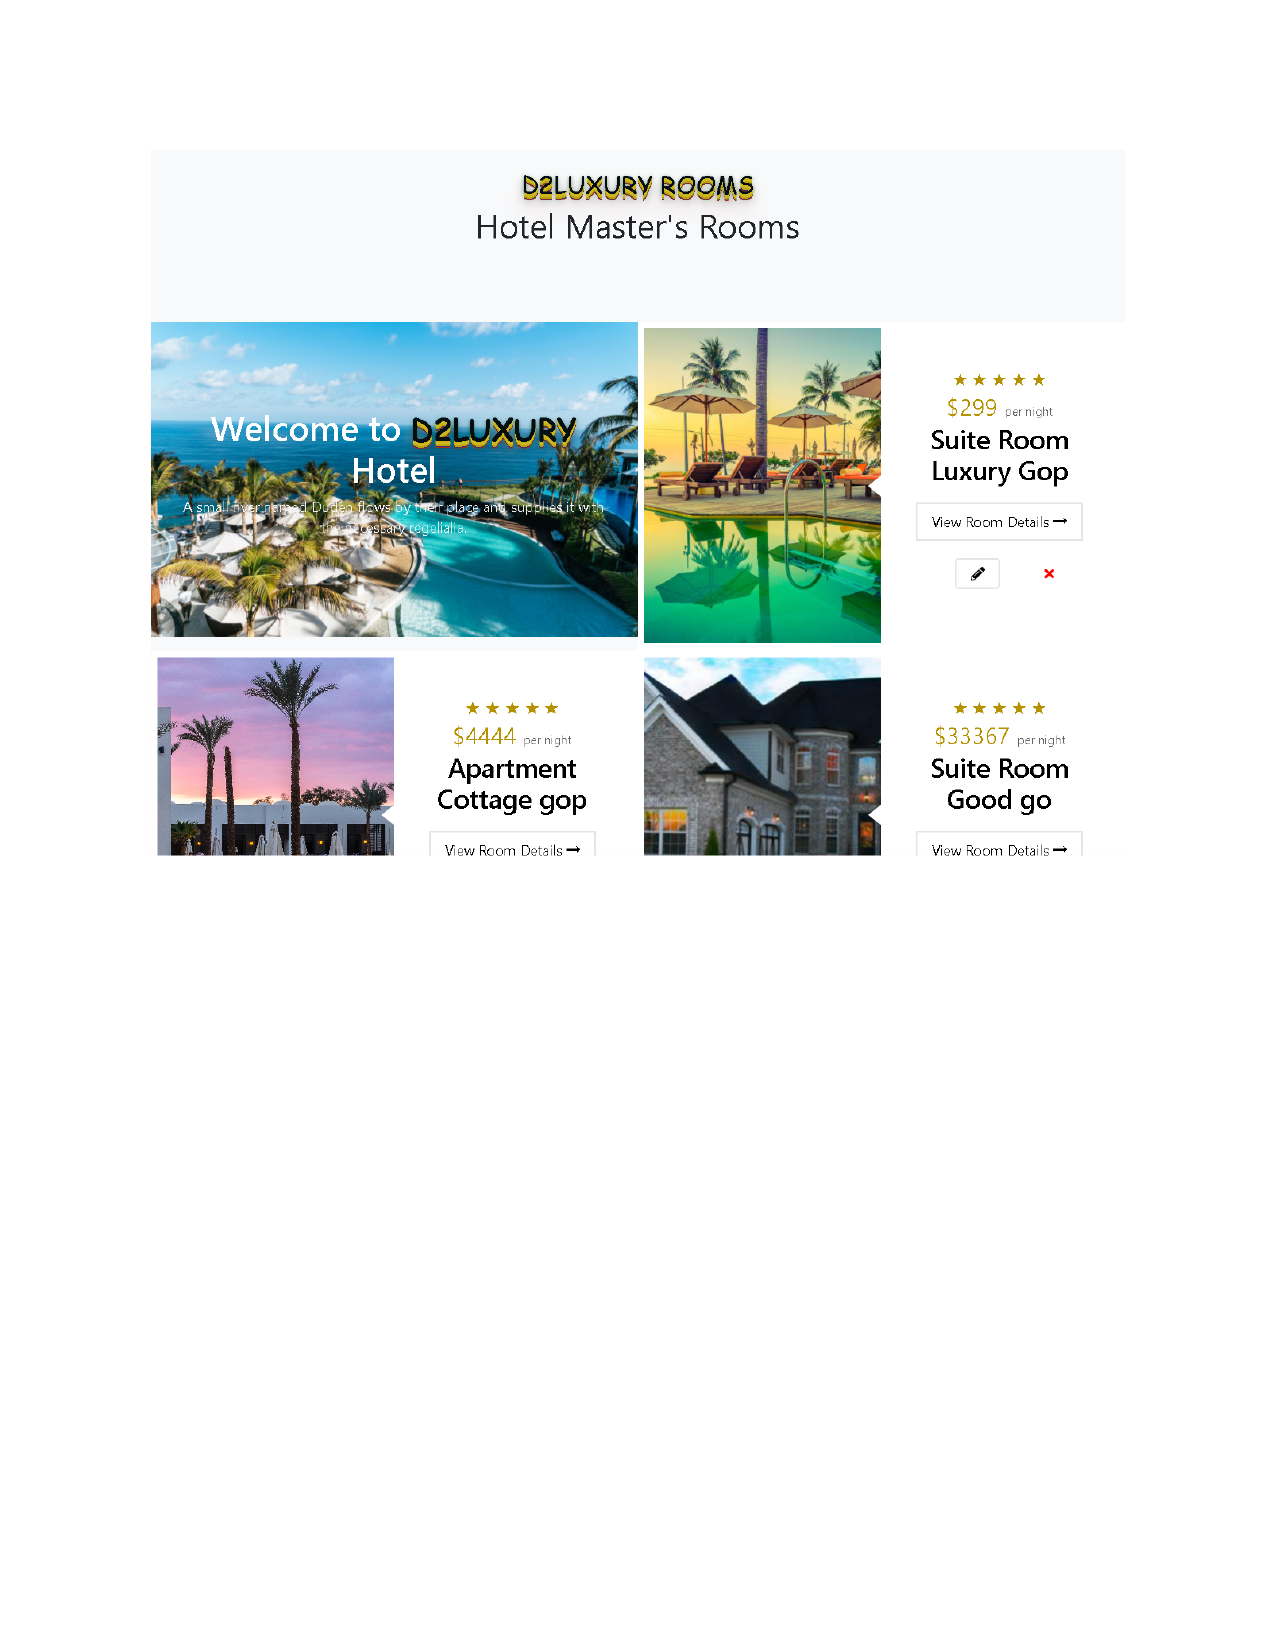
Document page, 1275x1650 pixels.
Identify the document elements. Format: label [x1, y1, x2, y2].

picture [412, 465, 426, 482]
picture [382, 465, 394, 482]
picture [150, 150, 1125, 856]
picture [398, 460, 408, 482]
